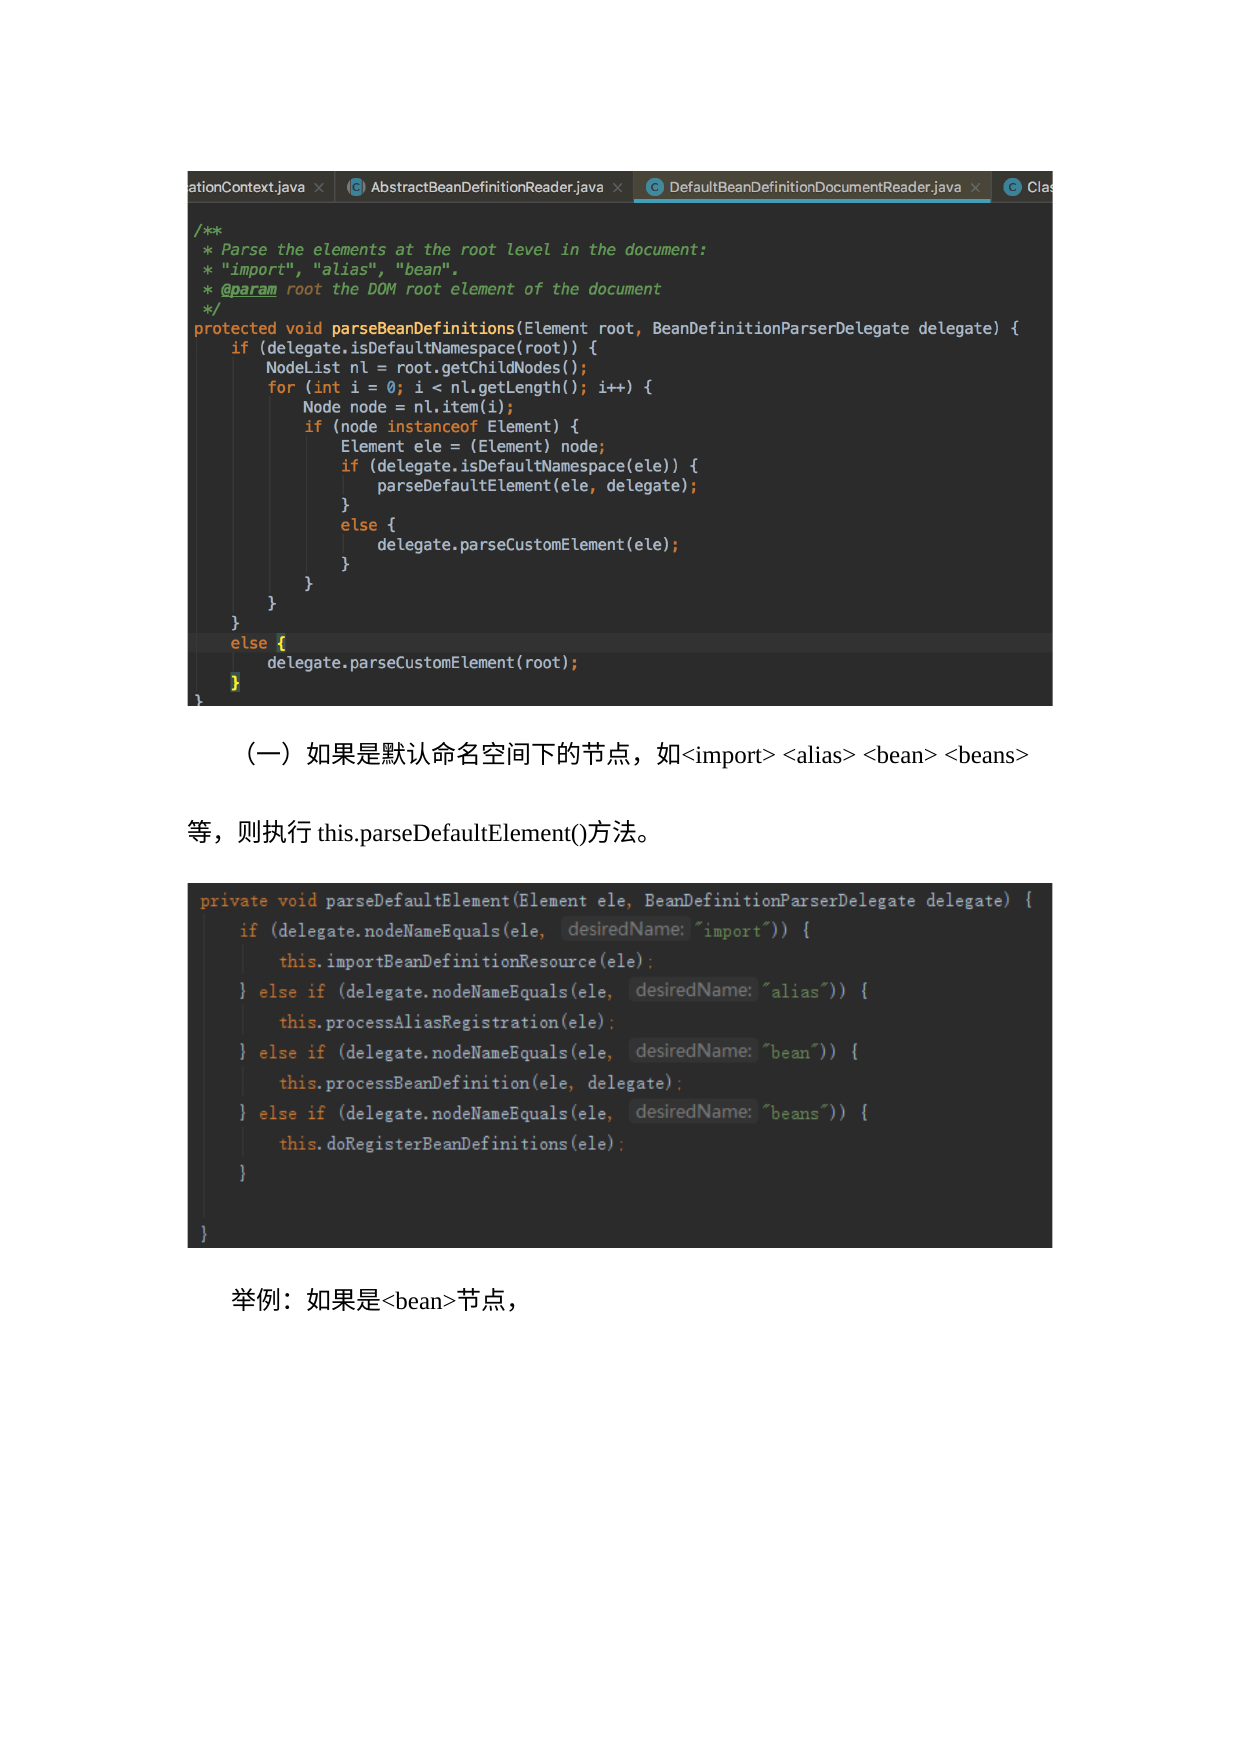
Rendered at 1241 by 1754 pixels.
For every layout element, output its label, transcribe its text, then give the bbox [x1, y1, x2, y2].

list 如果是默认命名空间下的节点，如<import> <alias> <bean> <beans>等，则执行this.parseDefaultElement()方法。 [187, 720, 1053, 863]
picture [187, 171, 1053, 706]
picture [187, 883, 1053, 1248]
text 举例：如果是<bean>节点， [231, 1266, 1053, 1331]
